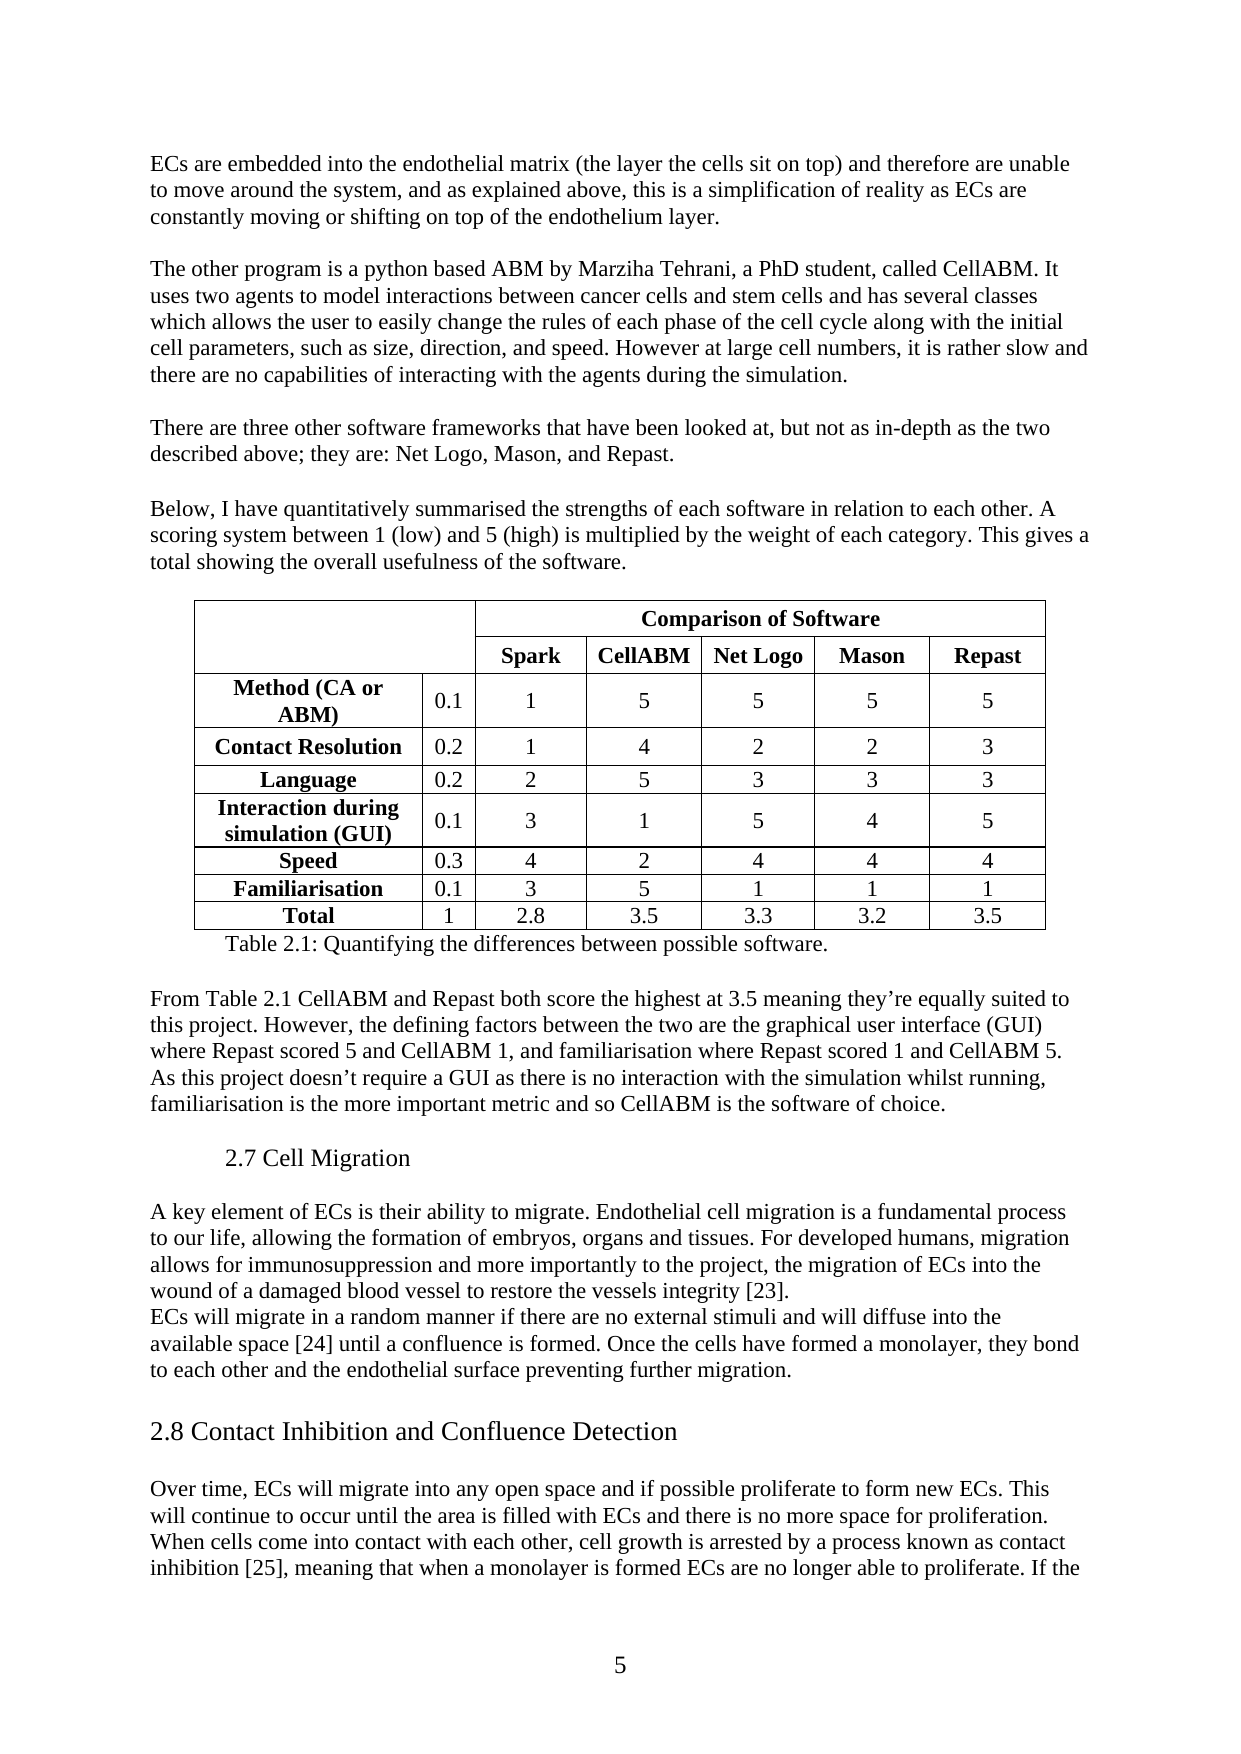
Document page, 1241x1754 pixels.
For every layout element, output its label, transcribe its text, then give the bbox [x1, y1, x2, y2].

table_cell CellABM [587, 637, 701, 673]
table_cell 4 [476, 848, 586, 874]
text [150, 1475, 1090, 1581]
text Below, I have quantitatively summarised the strengths of each software in relation to each other. A scoring system between 1 (low) and 5 (high) is multiplied by the weight of each category. This gives a total showing the overall usefulness of the software. [150, 495, 1090, 574]
table_cell 0.1 [423, 674, 475, 727]
table_cell 0.2 [423, 728, 475, 765]
table_cell 4 [930, 848, 1045, 874]
table_cell 3.3 [702, 902, 814, 929]
table_cell 2 [476, 766, 586, 793]
table_cell 5 [702, 794, 814, 846]
table_header [476, 601, 1045, 636]
table_cell 5 [930, 794, 1045, 846]
table_cell 5 [815, 674, 929, 727]
table_cell 3 [930, 766, 1045, 793]
table_cell 5 [587, 766, 701, 793]
table_cell 2.8 [476, 902, 586, 929]
table_cell 1 [423, 902, 475, 929]
table_cell 4 [702, 848, 814, 874]
table_cell 2 [815, 728, 929, 765]
table_cell 3 [476, 794, 586, 846]
table_cell 3 [930, 728, 1045, 765]
table_cell 0.1 [423, 794, 475, 846]
table_cell 5 [930, 674, 1045, 727]
table_cell 1 [476, 674, 586, 727]
text The other program is a python based ABM by Marziha Tehrani, a PhD student, called CellABM. It uses two agents to model interactions between cancer cells and stem cells and has several classes which allowto easily change the rules of each phase of the cell cycle along with the initial cell parameters, such as size, direction, and speed. However at large cell numbers, it is rather slow and there are no capabilities of interacting with the agents during the simulation. [150, 255, 1090, 387]
subtitle 2.8 Contact Inhibition and Confluence Detection [150, 1415, 1090, 1447]
text A key element of ECs is their ability to migrate. Endothelial cell migration is a fundamental process to our life, allowing the formation of embryos, organs and tissues. For developed humans, migration allows for immunosuppression and more importantly to the project, the migration of ECs into the wound of a damaged blood vessel to restore the vessels integrity [23]. [150, 1198, 1090, 1303]
table_cell 4 [815, 794, 929, 846]
table_cell 1 [702, 875, 814, 901]
table_cell Total [195, 902, 422, 929]
table_cell 3 [476, 875, 586, 901]
text ECs will migrate in a random manner if there are no external stimuli and will diffuse into the available space [24] until a confluence is formed. Once the cells have formed a monolayer, they bond to each other and the endothelial surface preventing further migration. [150, 1303, 1090, 1411]
table_cell Interaction during simulation (GUI) [195, 794, 422, 846]
table_cell 2 [587, 848, 701, 874]
table_cell 1 [587, 794, 701, 846]
table_cell 0.1 [423, 875, 475, 901]
table_cell Language [195, 766, 422, 793]
table_cell 0.2 [423, 766, 475, 793]
table_cell Mason [815, 637, 929, 673]
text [150, 150, 1090, 229]
table_cell 5 [587, 674, 701, 727]
text Table 2.1: Quantifying the differences between possible software. [225, 930, 1090, 956]
table_cell Repast [930, 637, 1045, 673]
table_cell 2 [702, 728, 814, 765]
text There are three other software frameworks that have been looked at, but not as in-depth as the two described above; they are: Net Logo, Mason, and Repast. [150, 413, 1090, 466]
table_cell 4 [815, 848, 929, 874]
table_cell Familiarisation [195, 875, 422, 901]
table_cell 3 [815, 766, 929, 793]
table_cell 1 [815, 875, 929, 901]
table_cell Spark [476, 637, 586, 673]
text From Table 2.1 CellABM and Repast both score the highest at 3.5 meaning they’re equally suited to this project. However, the defining factors between the two are the graphical user interface (GUI) where Repast scored 5 and CellABM 1, and familiarisation where Repast scored 1 and CellABM 5. [150, 985, 1090, 1064]
text As this project doesn’t require a GUI as there is no interaction with the simulation whilst running, familiarisation is the more important metric and so CellABM is the software of choice. [150, 1064, 1090, 1117]
table_header [195, 601, 475, 673]
table_cell 5 [587, 875, 701, 901]
table_cell 1 [930, 875, 1045, 901]
table_cell 5 [702, 674, 814, 727]
table_cell 0.3 [423, 848, 475, 874]
table_cell 3.5 [587, 902, 701, 929]
table_cell 3.2 [815, 902, 929, 929]
table_cell 1 [476, 728, 586, 765]
table_cell 3.5 [930, 902, 1045, 929]
table_cell Contact Resolution [195, 728, 422, 765]
table_cell Net Logo [702, 637, 814, 673]
table_cell Method (CA or ABM) [195, 674, 422, 727]
table_cell 4 [587, 728, 701, 765]
table_cell 3 [702, 766, 814, 793]
table_cell Speed [195, 848, 422, 874]
